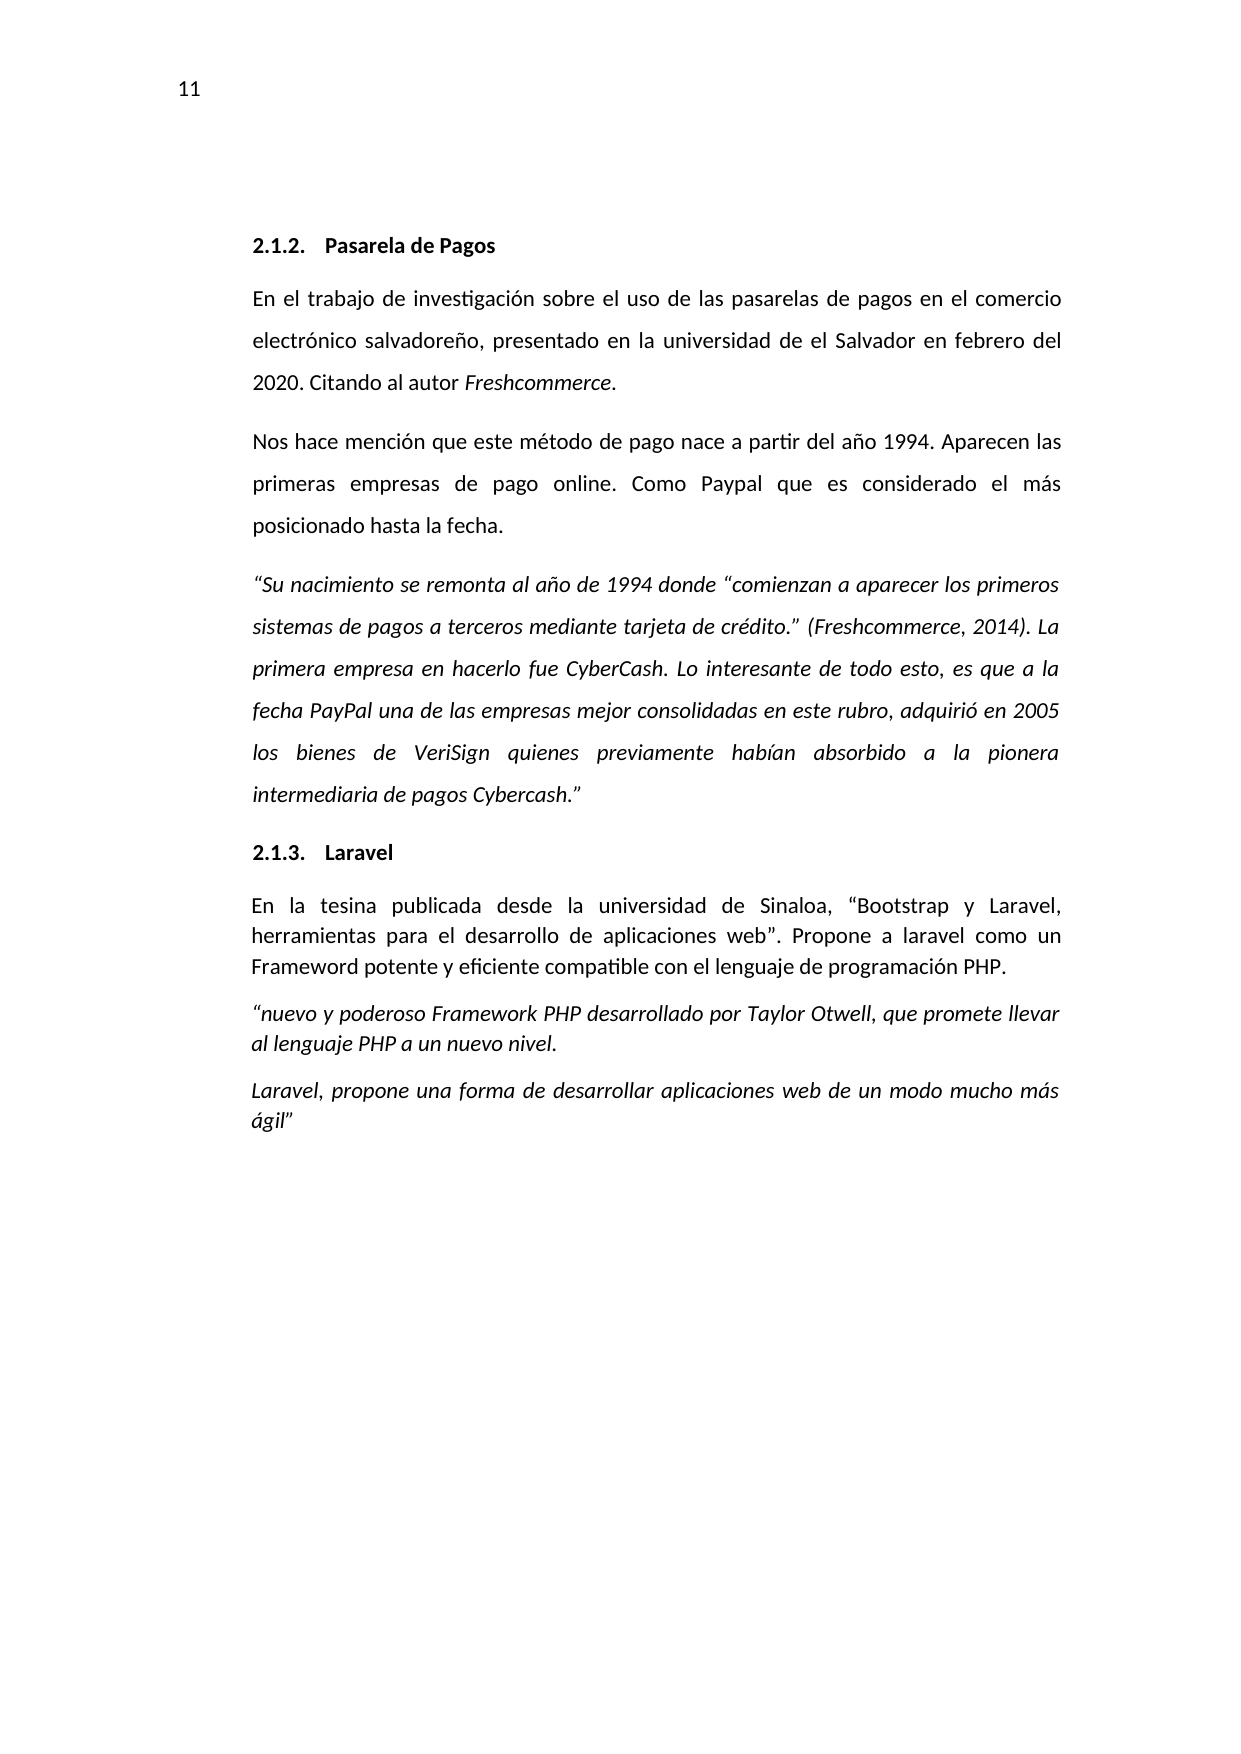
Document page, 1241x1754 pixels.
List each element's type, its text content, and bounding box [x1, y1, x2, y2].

text Laravel, propone una forma de desarrollar aplicaciones web de un modo mucho más ágil” [251, 1076, 1063, 1134]
list Pasarela de Pagos [252, 232, 1063, 259]
text En el trabajo de investigación sobre el uso de las pasarelas de pagos en el comercio electrónico salvadoreño, presentado en la universidad de el Salvador en febrero del 2020. Citando al autor Freshcommerce. [252, 284, 1063, 397]
text En la tesina publicada desde la universidad de Sinaloa, “Bootstrap y Laravel, herramientas para el desarrollo de aplicaciones web”. Propone a laravel como un Frameword potente y eficiente compatible con el lenguaje de programación PHP. [251, 891, 1063, 980]
text “nuevo y poderoso Framework PHP desarrollado por Taylor Otwell, que promete llevar al lenguaje PHP a un nuevo nivel. [251, 999, 1063, 1057]
text “Su nacimiento se remonta al año de 1994 donde “comienzan a aparecer los primeros sistemas de pagos a terceros mediante tarjeta de crédito.” (Freshcommerce, 2014). La primera empresa en hacerlo fue CyberCash. Lo interesante de todo esto, es que a la fecha PayPal una de las empresas mejor consolidadas en este rubro, adquirió en 2005 los bienes de VeriSign quienes previamente habían absorbido a la pionera intermediaria de pagos Cybercash.” [252, 570, 1063, 808]
text Nos hace mención que este método de pago nace a partir del año 1994. Aparecen las primeras empresas de pago online. Como Paypal que es considerado el más posicionado hasta la fecha. [252, 427, 1063, 539]
list Laravel [252, 838, 1063, 866]
